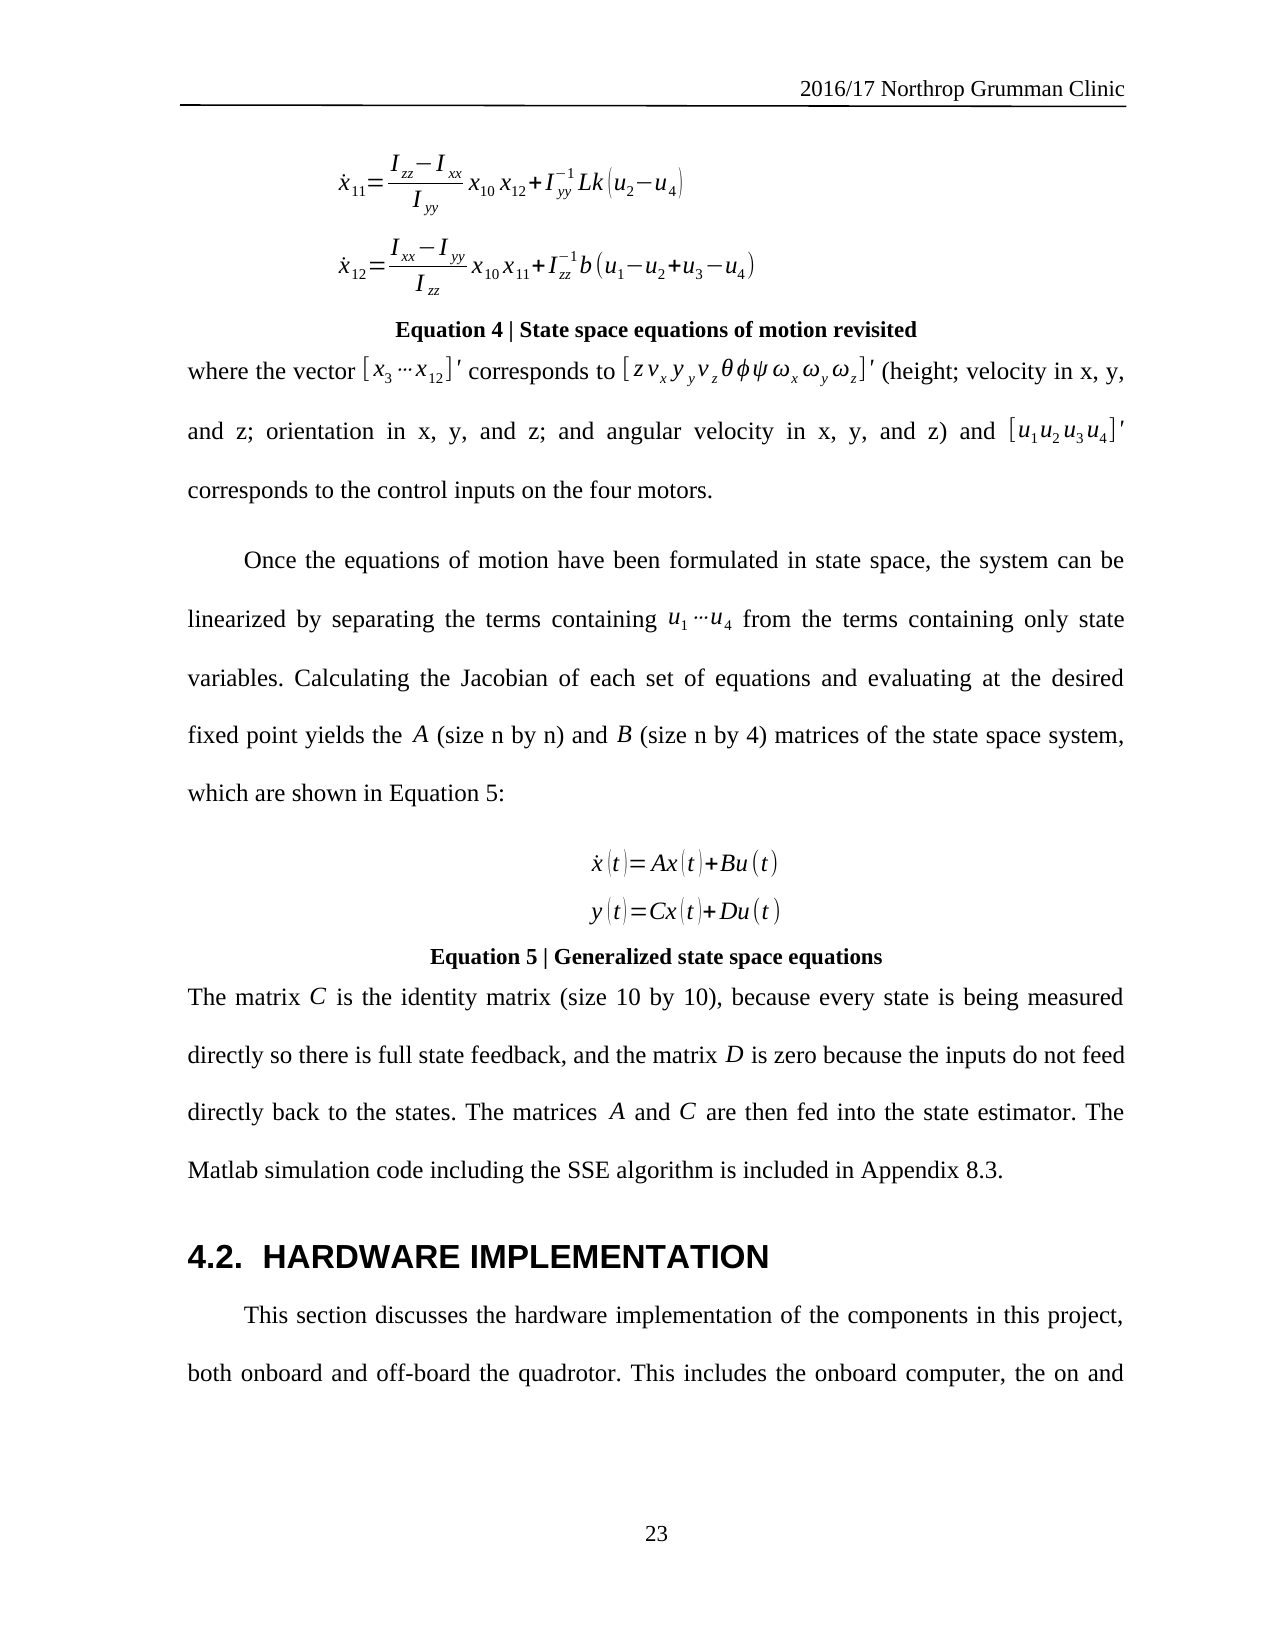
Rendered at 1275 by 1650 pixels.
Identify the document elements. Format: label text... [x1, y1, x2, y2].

subtitle Hardware implementation [187, 1237, 1125, 1276]
text where the vector corresponds to (height; velocity in x, y, and z; orientation in x, y, and z; and angular velocity in x, y, and z) and corresponds to the control inputs on the four motors. [187, 355, 1125, 504]
text Once the equations of motion have been formulated in state space, the system can be linearized by separating the terms containing from the terms containing only state variables. Calculating the Jacobian of each set of equations and evaluating at the desired fixed point yields the (size n by n) and (size n by 4) matrices of the state space system, which are shown in Equation 5: [187, 545, 1125, 807]
text The matrix is the identity matrix (size 10 by 10), because every state is being measured directly so there is full state feedback, and the matrix is zero because the inputs do not feed directly back to the states. The matrices and are then fed into the state estimator. The Matlab simulation code including the SSE algorithm is included in Appendix 8.3. [187, 982, 1125, 1183]
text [187, 1301, 1125, 1387]
